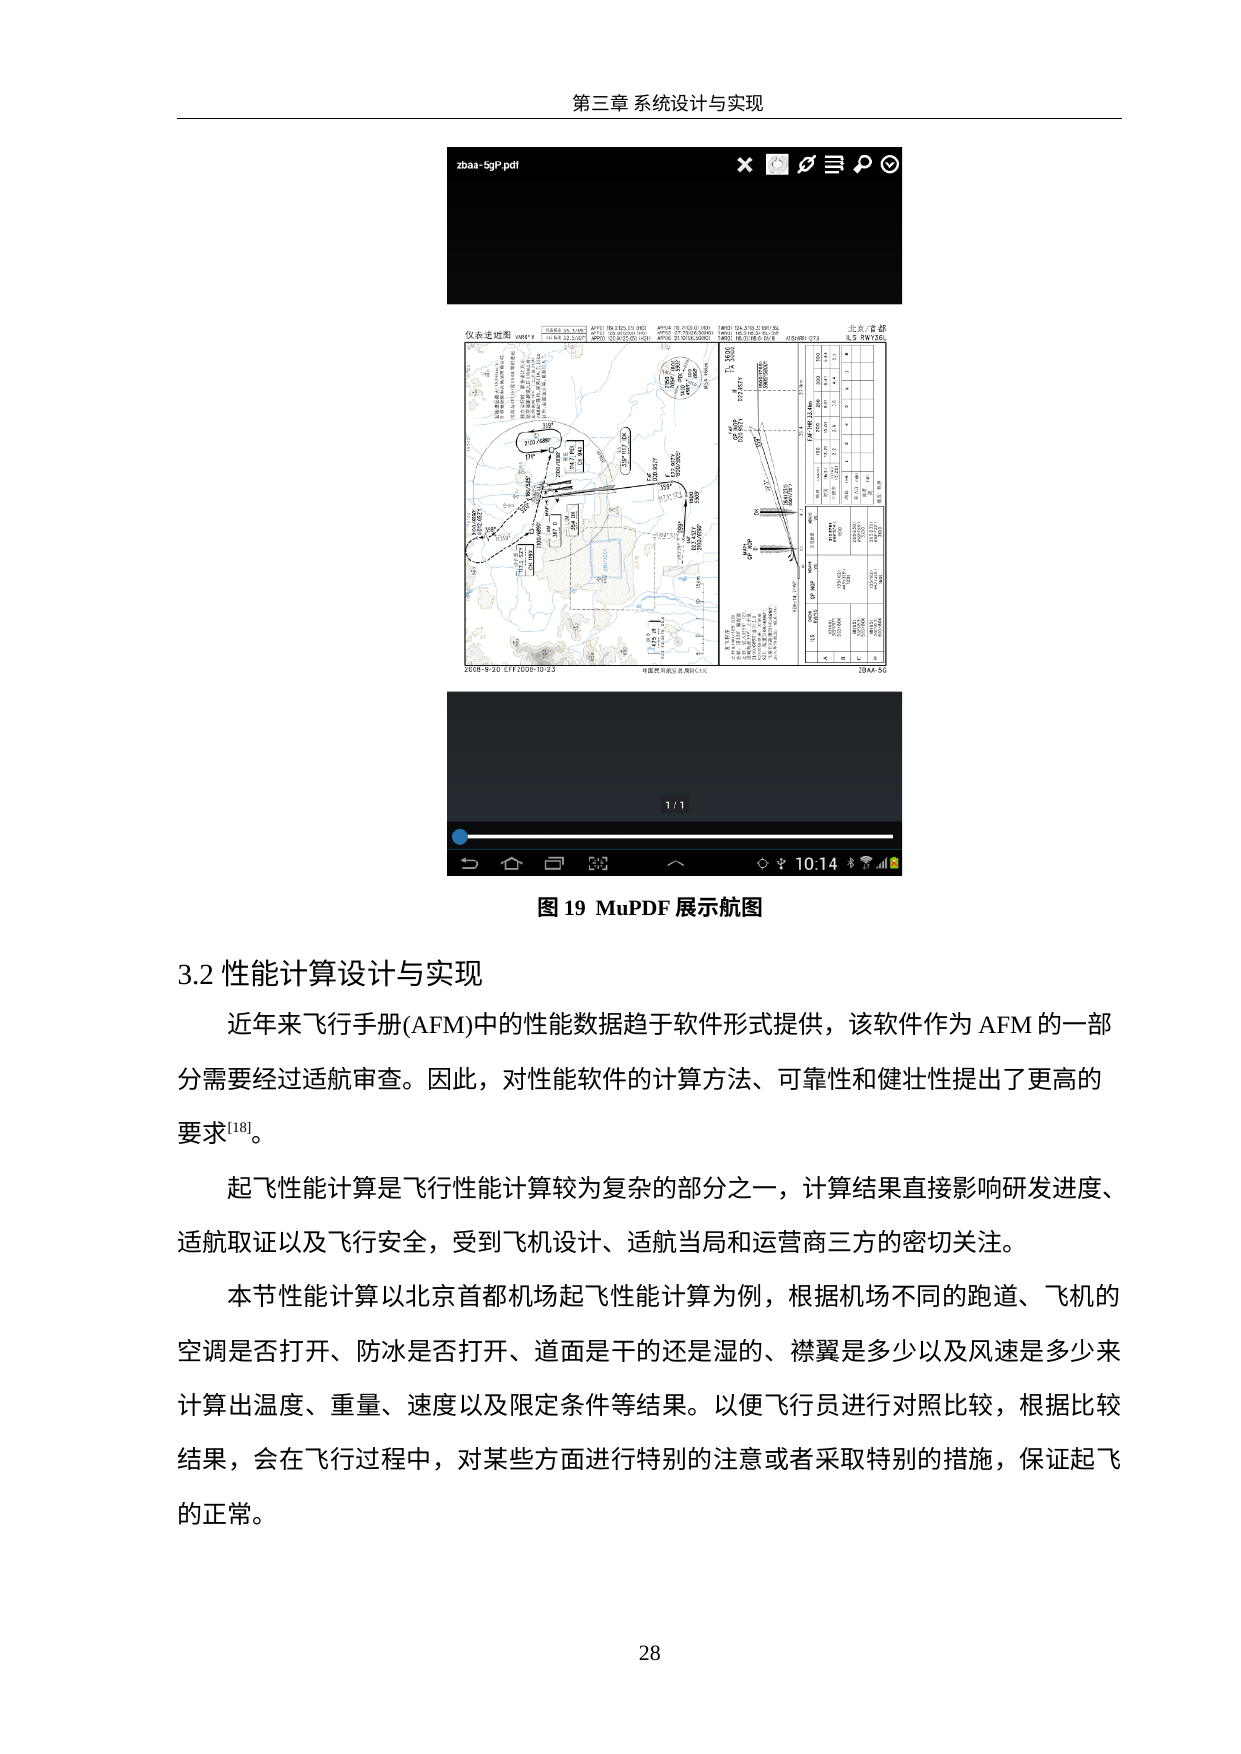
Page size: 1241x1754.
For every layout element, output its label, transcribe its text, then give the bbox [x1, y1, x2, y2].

picture [447, 147, 903, 876]
text 图 19 MuPDF展示航图 [177, 890, 1122, 922]
text 近年来飞行手册(AFM)中的性能数据趋于软件形式提供，该软件作为AFM的一部分需要经过适航审查。因此，对性能软件的计算方法、可靠性和健壮性提出了更高的要求[]。 [177, 1005, 1122, 1150]
text 起飞性能计算是飞行性能计算较为复杂的部分之一，计算结果直接影响研发进度、适航取证以及飞行安全，受到飞机设计、适航当局和运营商三方的密切关注。 [177, 1168, 1122, 1259]
subtitle 3.2 性能计算设计与实现 [177, 950, 1122, 992]
text 本节性能计算以北京首都机场起飞性能计算为例，根据机场不同的跑道、飞机的空调是否打开、防冰是否打开、道面是干的还是湿的、襟翼是多少以及风速是多少来计算出温度、重量、速度以及限定条件等结果。以便飞行员进行对照比较，根据比较结果，会在飞行过程中，对某些方面进行特别的注意或者采取特别的措施，保证起飞的正常。 [177, 1277, 1122, 1531]
